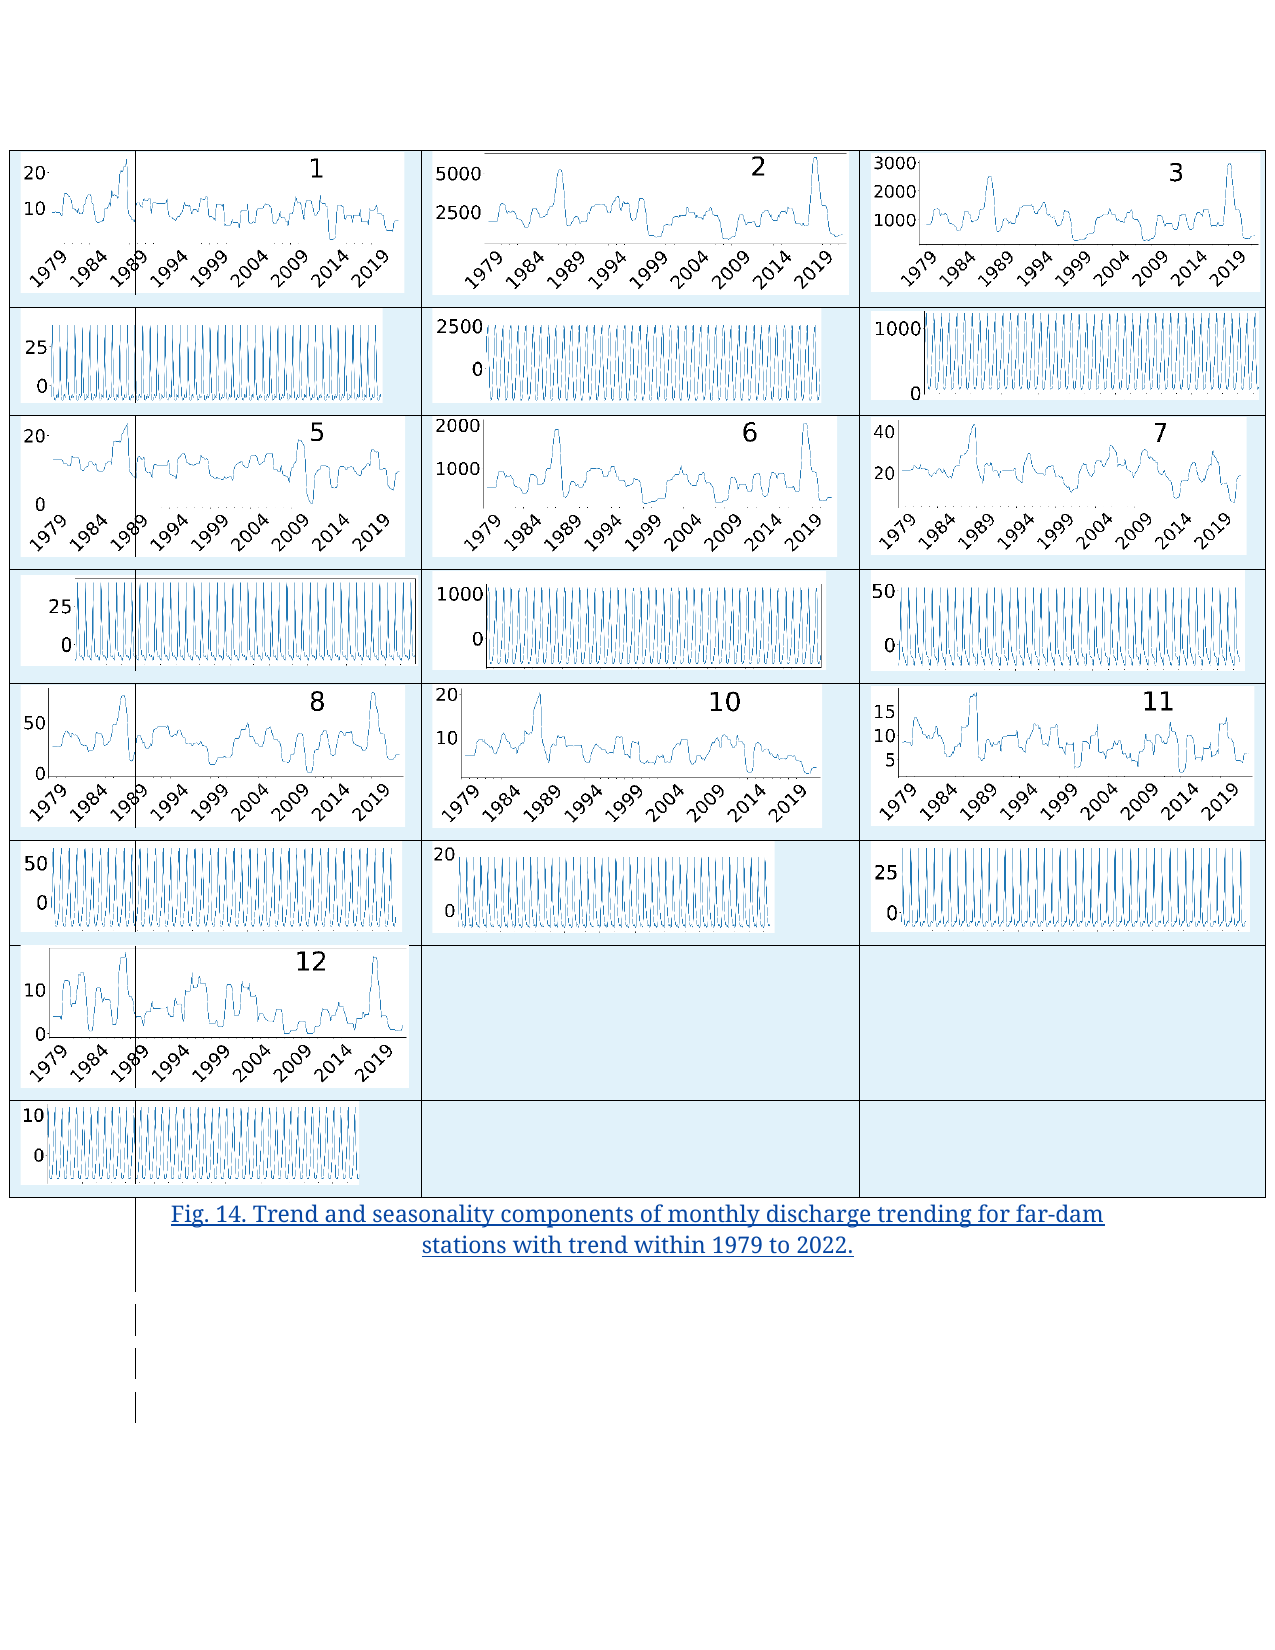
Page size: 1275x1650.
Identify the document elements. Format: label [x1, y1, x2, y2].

picture [20, 685, 135, 827]
picture [136, 685, 406, 827]
picture [136, 575, 419, 666]
picture [870, 570, 1245, 671]
picture [432, 571, 827, 670]
picture [432, 684, 823, 828]
picture [136, 841, 403, 932]
picture [432, 151, 849, 295]
picture [136, 416, 406, 557]
picture [870, 841, 1250, 932]
picture [20, 308, 135, 403]
picture [20, 416, 135, 557]
picture [870, 311, 1259, 400]
picture [870, 153, 1261, 292]
picture [432, 308, 822, 403]
picture [20, 945, 135, 1088]
picture [432, 416, 838, 557]
picture [870, 417, 1247, 555]
picture [20, 841, 135, 932]
picture [870, 686, 1255, 826]
picture [20, 575, 135, 666]
picture [20, 152, 135, 293]
picture [136, 945, 409, 1088]
picture [20, 1101, 360, 1185]
picture [136, 152, 405, 293]
picture [432, 841, 775, 933]
picture [136, 308, 383, 403]
